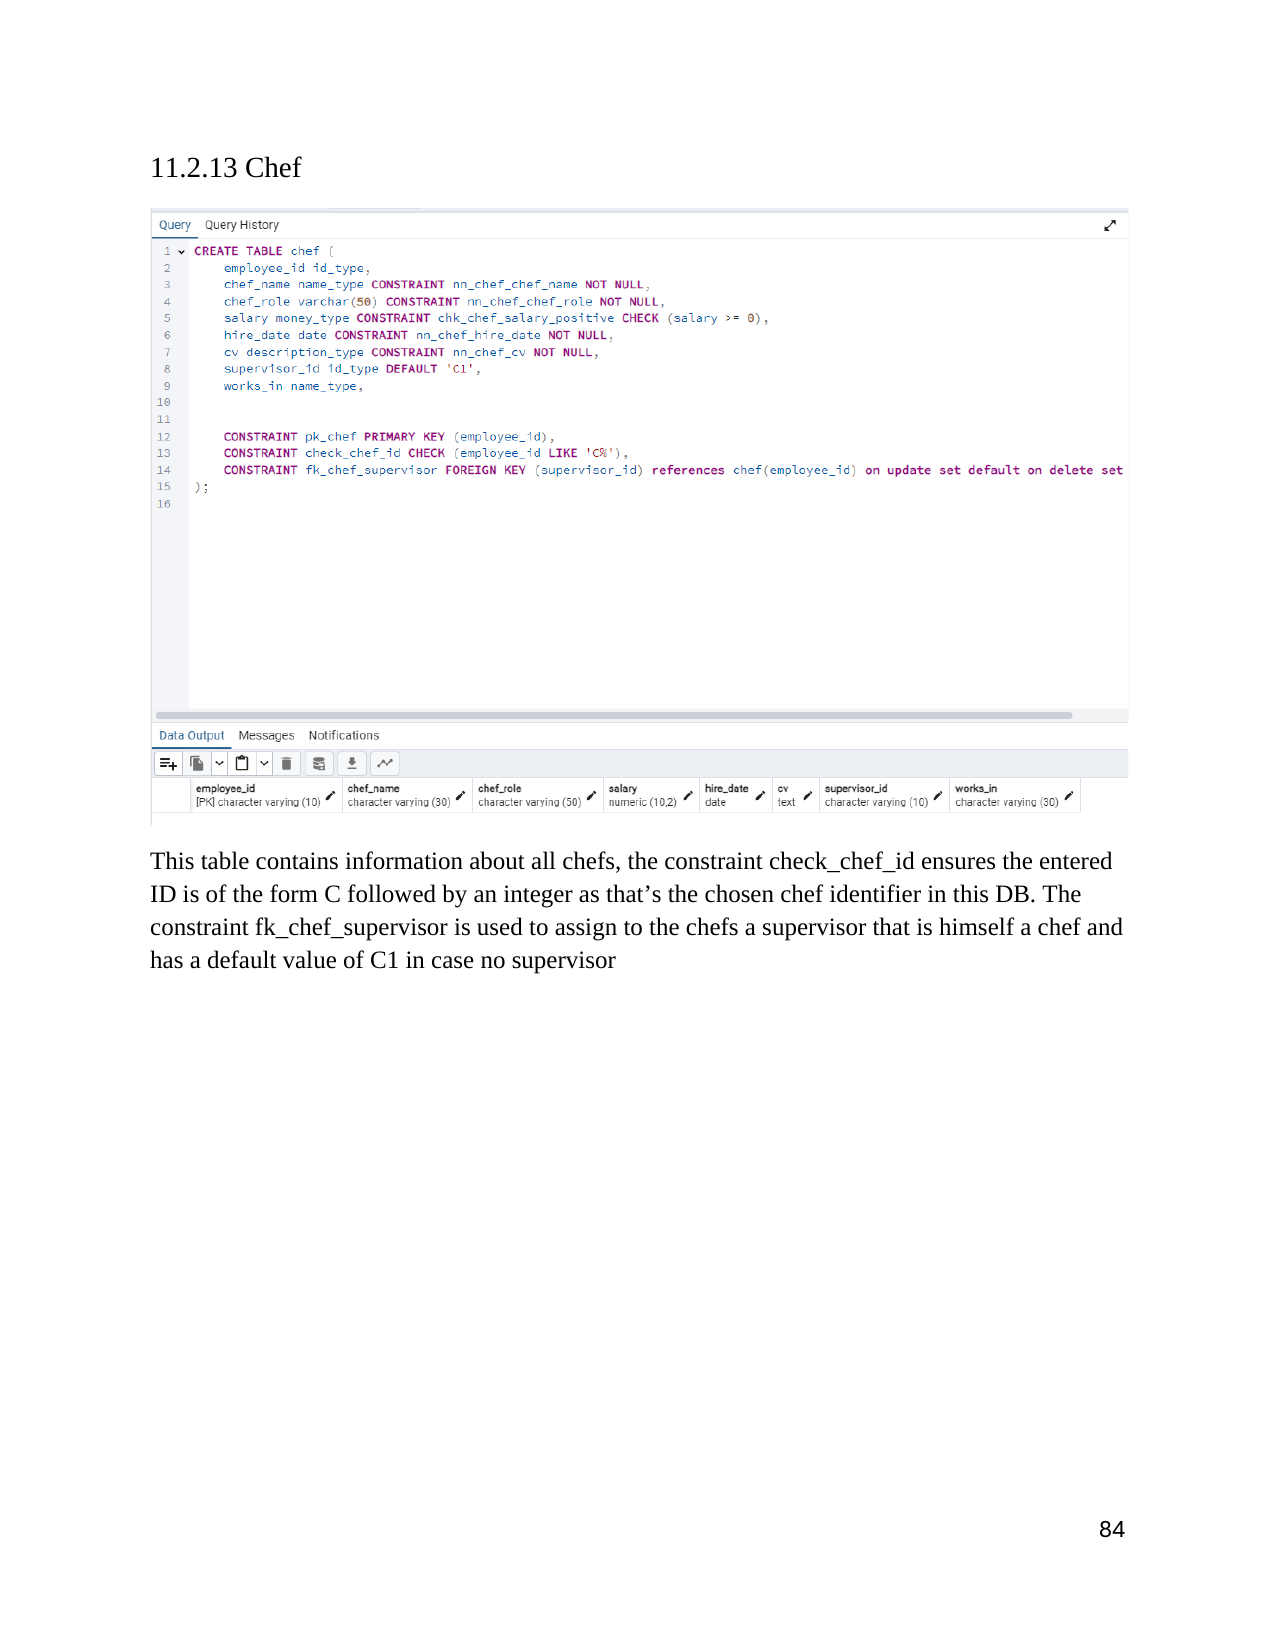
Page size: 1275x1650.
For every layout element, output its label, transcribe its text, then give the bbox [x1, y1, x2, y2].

subtitle 11.2.13 Chef [150, 150, 1125, 183]
picture [150, 208, 1129, 825]
text This table contains information about all chefs, the constraint check_chef_id ensures the entered ID is of the form C followed by an integer as that’s the chosen chef identifier in this DB. The constraint fk_chef_supervisor is used to assign to the chefs a supervisor that is himself a chef and has a default value of C1 in case no supervisor [150, 846, 1125, 973]
